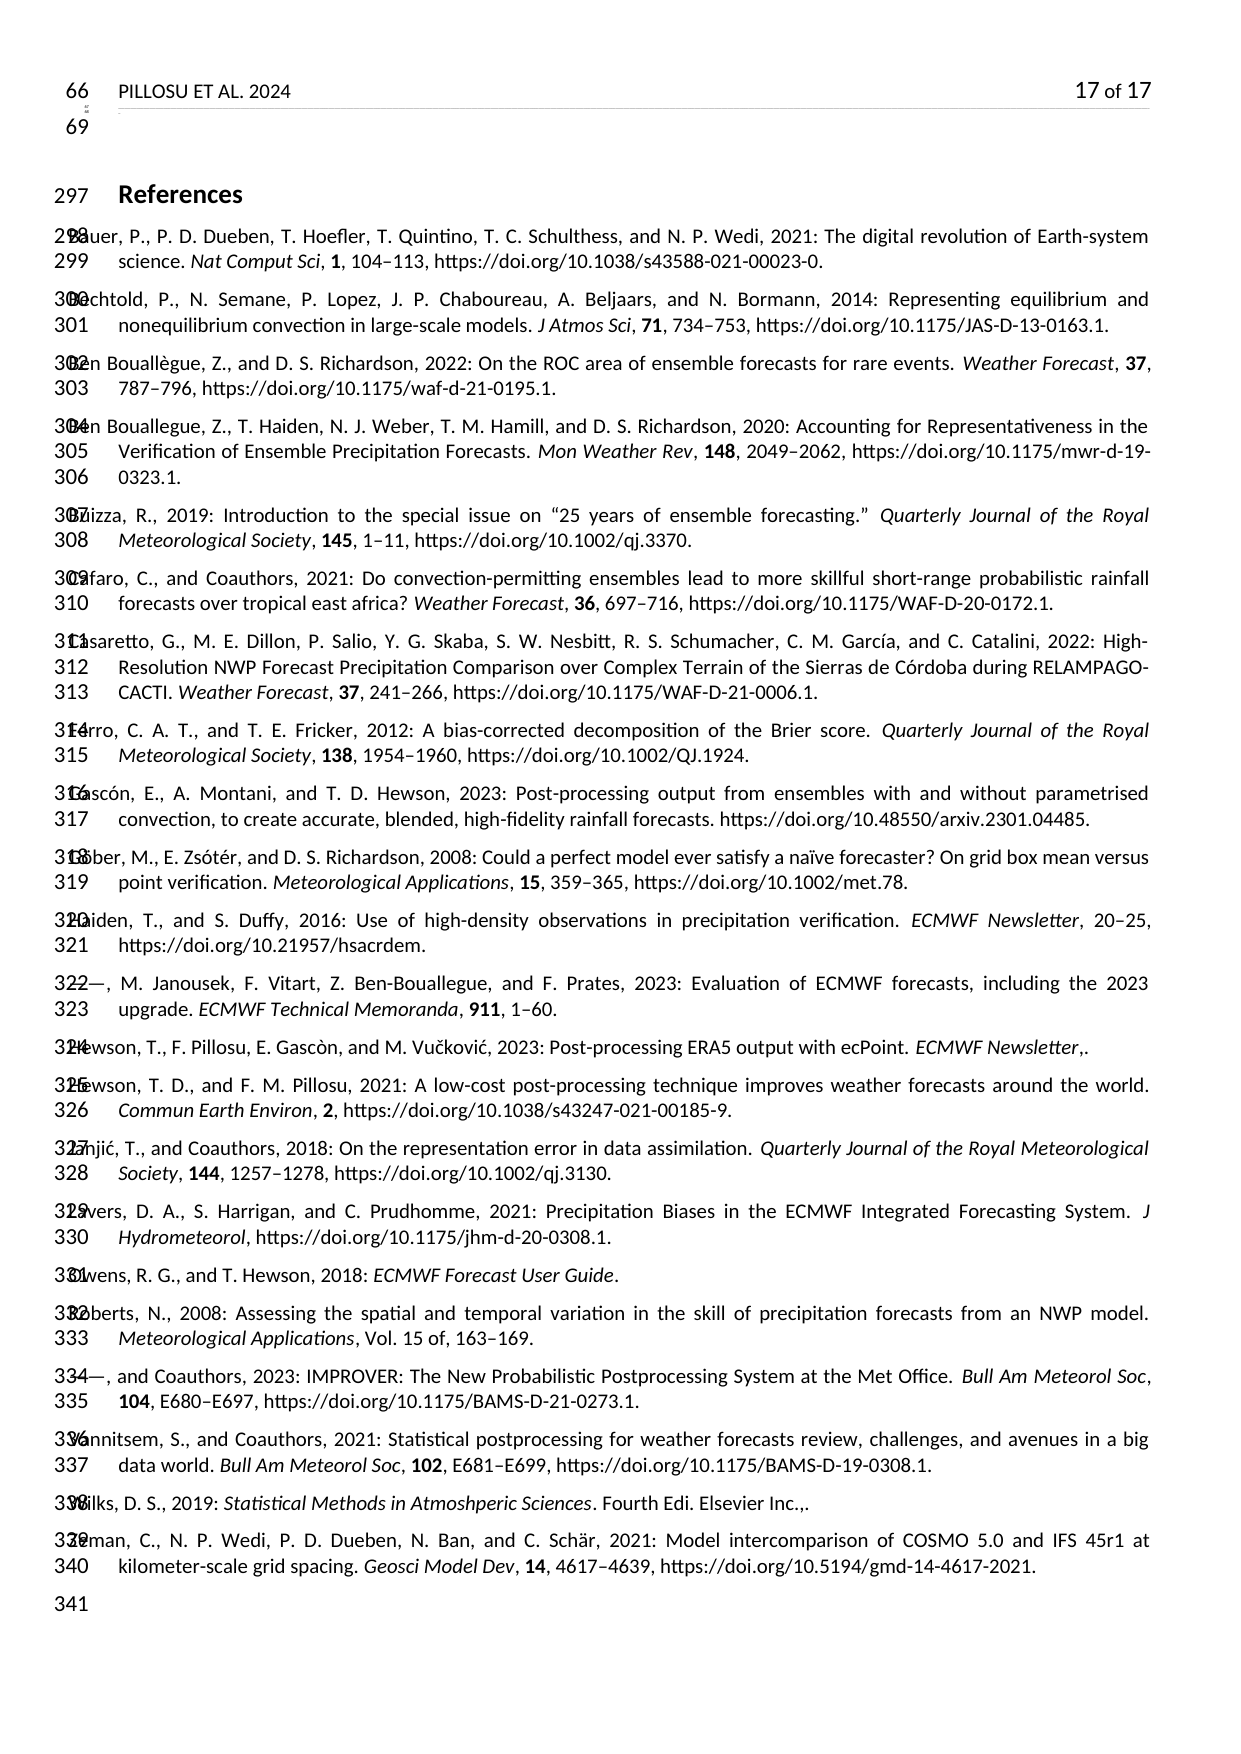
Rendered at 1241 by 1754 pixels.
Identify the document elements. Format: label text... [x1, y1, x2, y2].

subtitle References [118, 177, 1152, 211]
